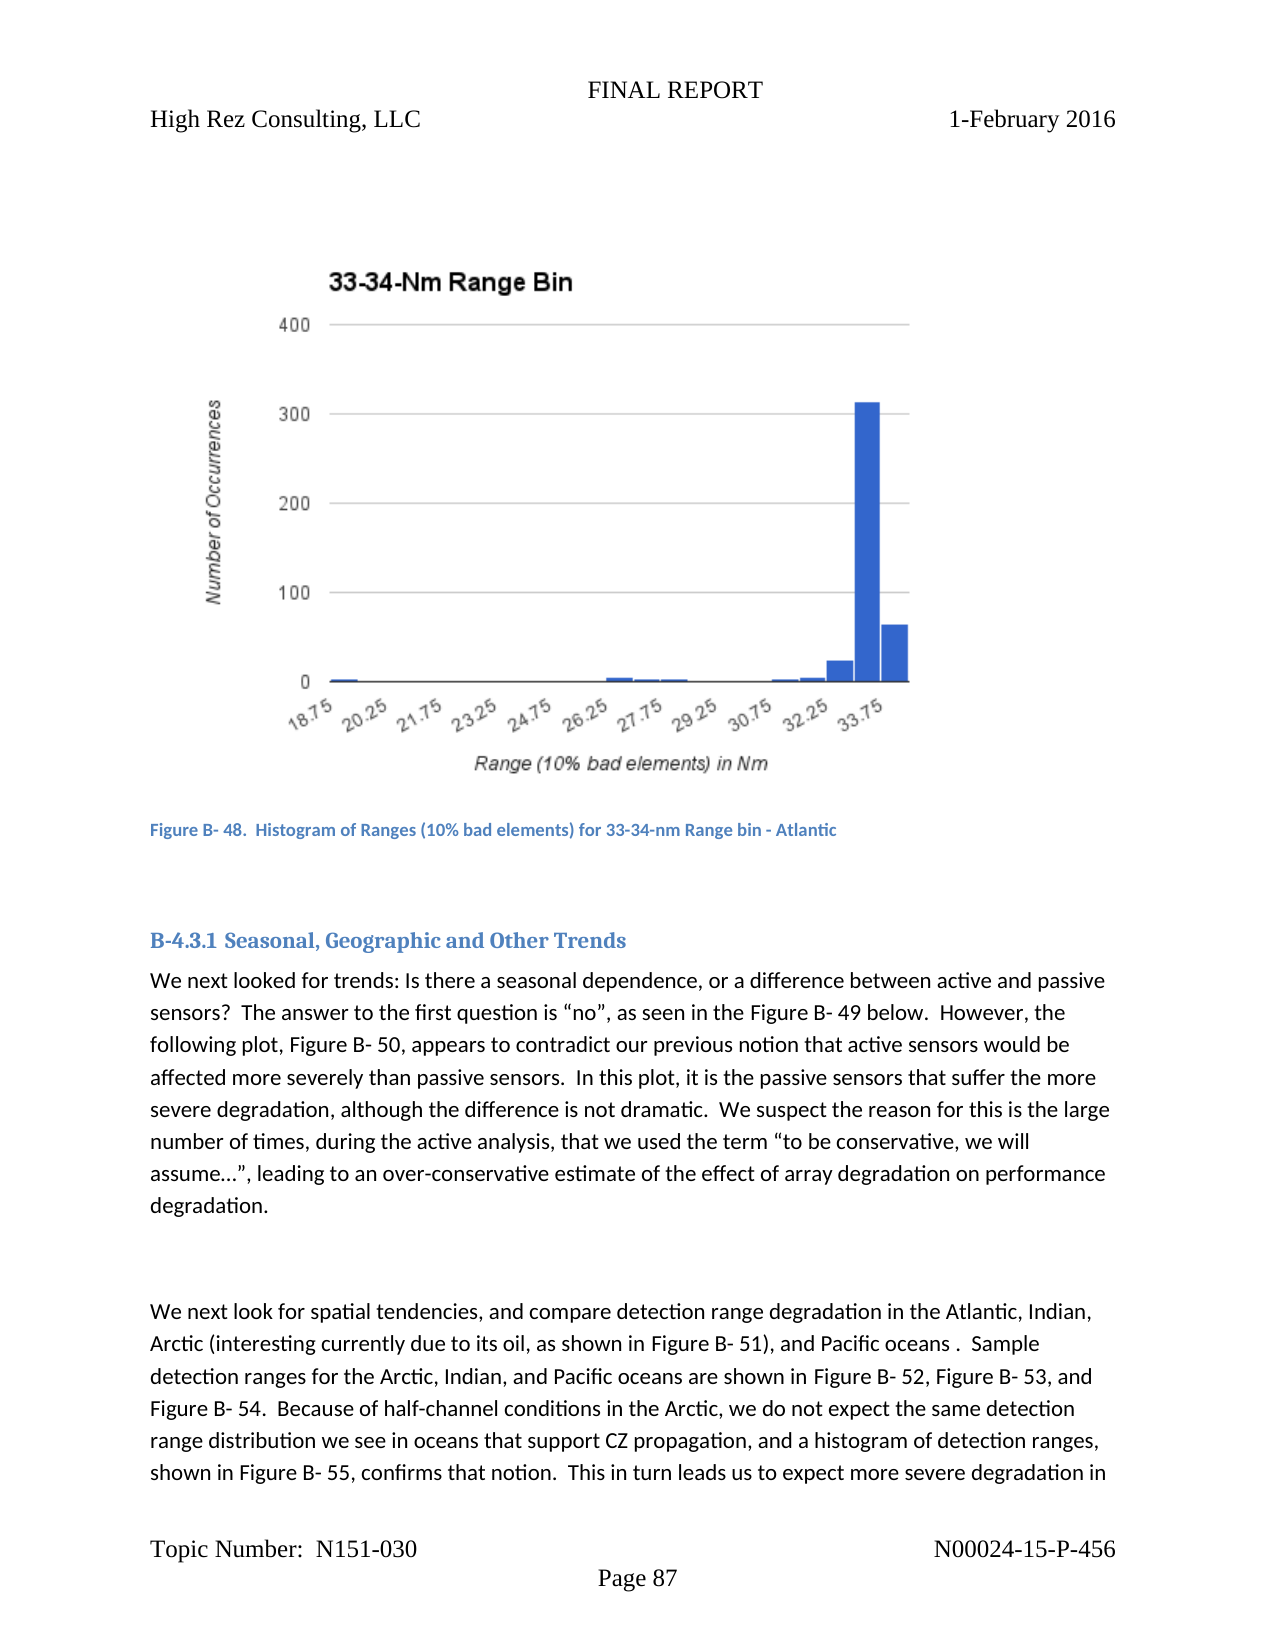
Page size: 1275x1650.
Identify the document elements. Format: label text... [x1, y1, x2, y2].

text We next looked for trends: Is there a seasonal dependence, or a difference between active and passive sensors? The answer to the first question is “no”, as seen in the Figure B- 49 below. However, the following plot, Figure B- 50, appears to contradict our previous notion that active sensors would be affected more severely than passive sensors. In this plot, it is the passive sensors that suffer the more severe degradation, although the difference is not dramatic. We suspect the reason for this is the large number of times, during the active analysis, that we used the term “to be conservative, we will assume…”, leading to an over-conservative estimate of the effect of array degradation on performance degradation. [150, 966, 1125, 1219]
picture [150, 213, 1088, 794]
subtitle Seasonal, Geographic and Other Trends [150, 927, 1125, 954]
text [150, 1297, 1125, 1486]
